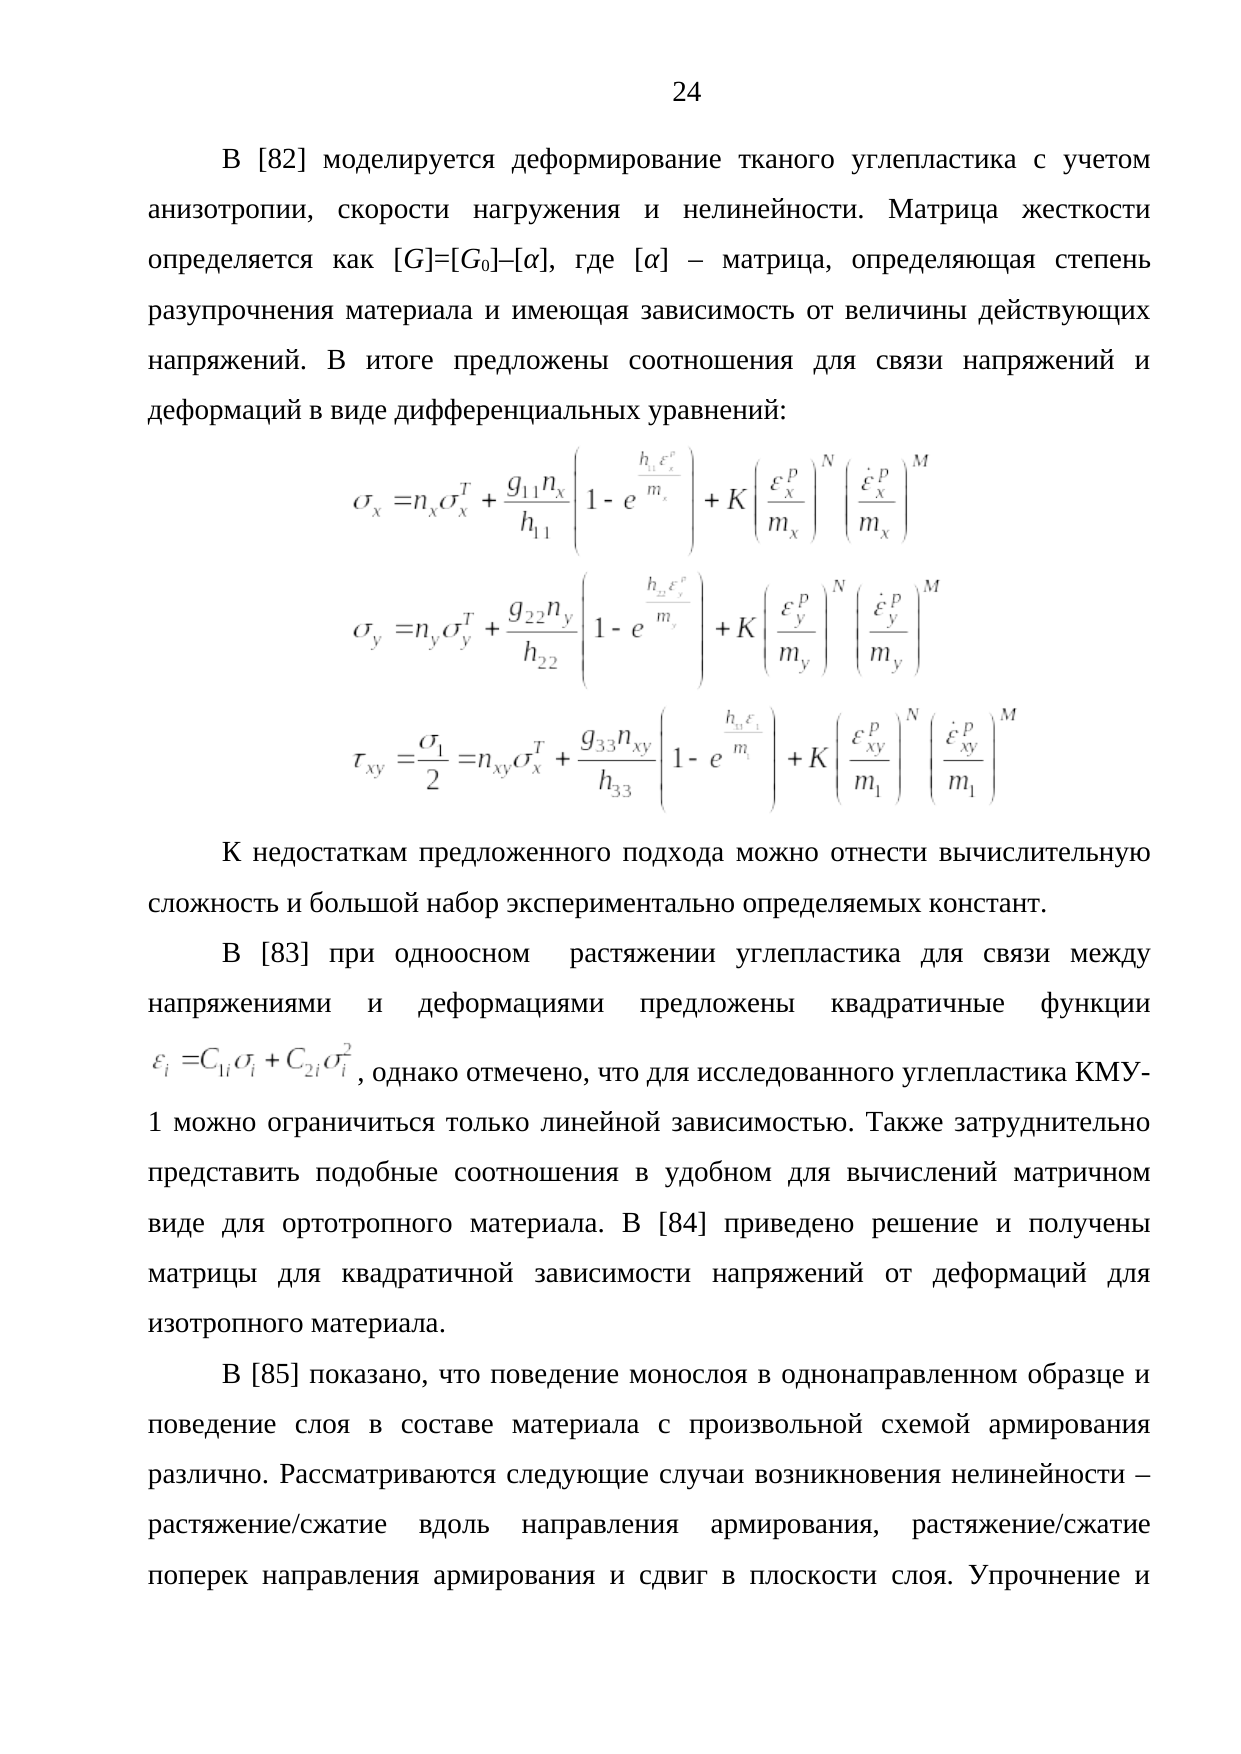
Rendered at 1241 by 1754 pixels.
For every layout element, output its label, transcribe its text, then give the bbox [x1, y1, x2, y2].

text В [83] при одноосном растяжении углепластика для связи между напряжениями и деформациями предложены квадратичные функции , однако отмечено, что для исследованного углепластика КМУ-1 можно ограничиться только линейной зависимостью. Также затруднительно представить подобные соотношения в удобном для вычислений матричном виде для ортотропного материала. В [84] приведено решение и получены матрицы для квадратичной зависимости напряжений от деформаций для изотропного материала. [148, 935, 1152, 1339]
text К недостаткам предложенного подхода можно отнести вычислительную сложность и большой набор экспериментально определяемых констант. [148, 834, 1152, 918]
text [148, 1356, 1152, 1591]
text В [82] моделируется деформирование тканого углепластика с учетом анизотропии, скорости нагружения и нелинейности. Матрица жесткости определяется как [G]=[G0]–[α], где [α] – матрица, определяющая степень разупрочнения материала и имеющая зависимость от величины действующих напряжений. В итоге предложены соотношения для связи напряжений и деформаций в виде дифференциальных уравнений: [148, 141, 1152, 426]
